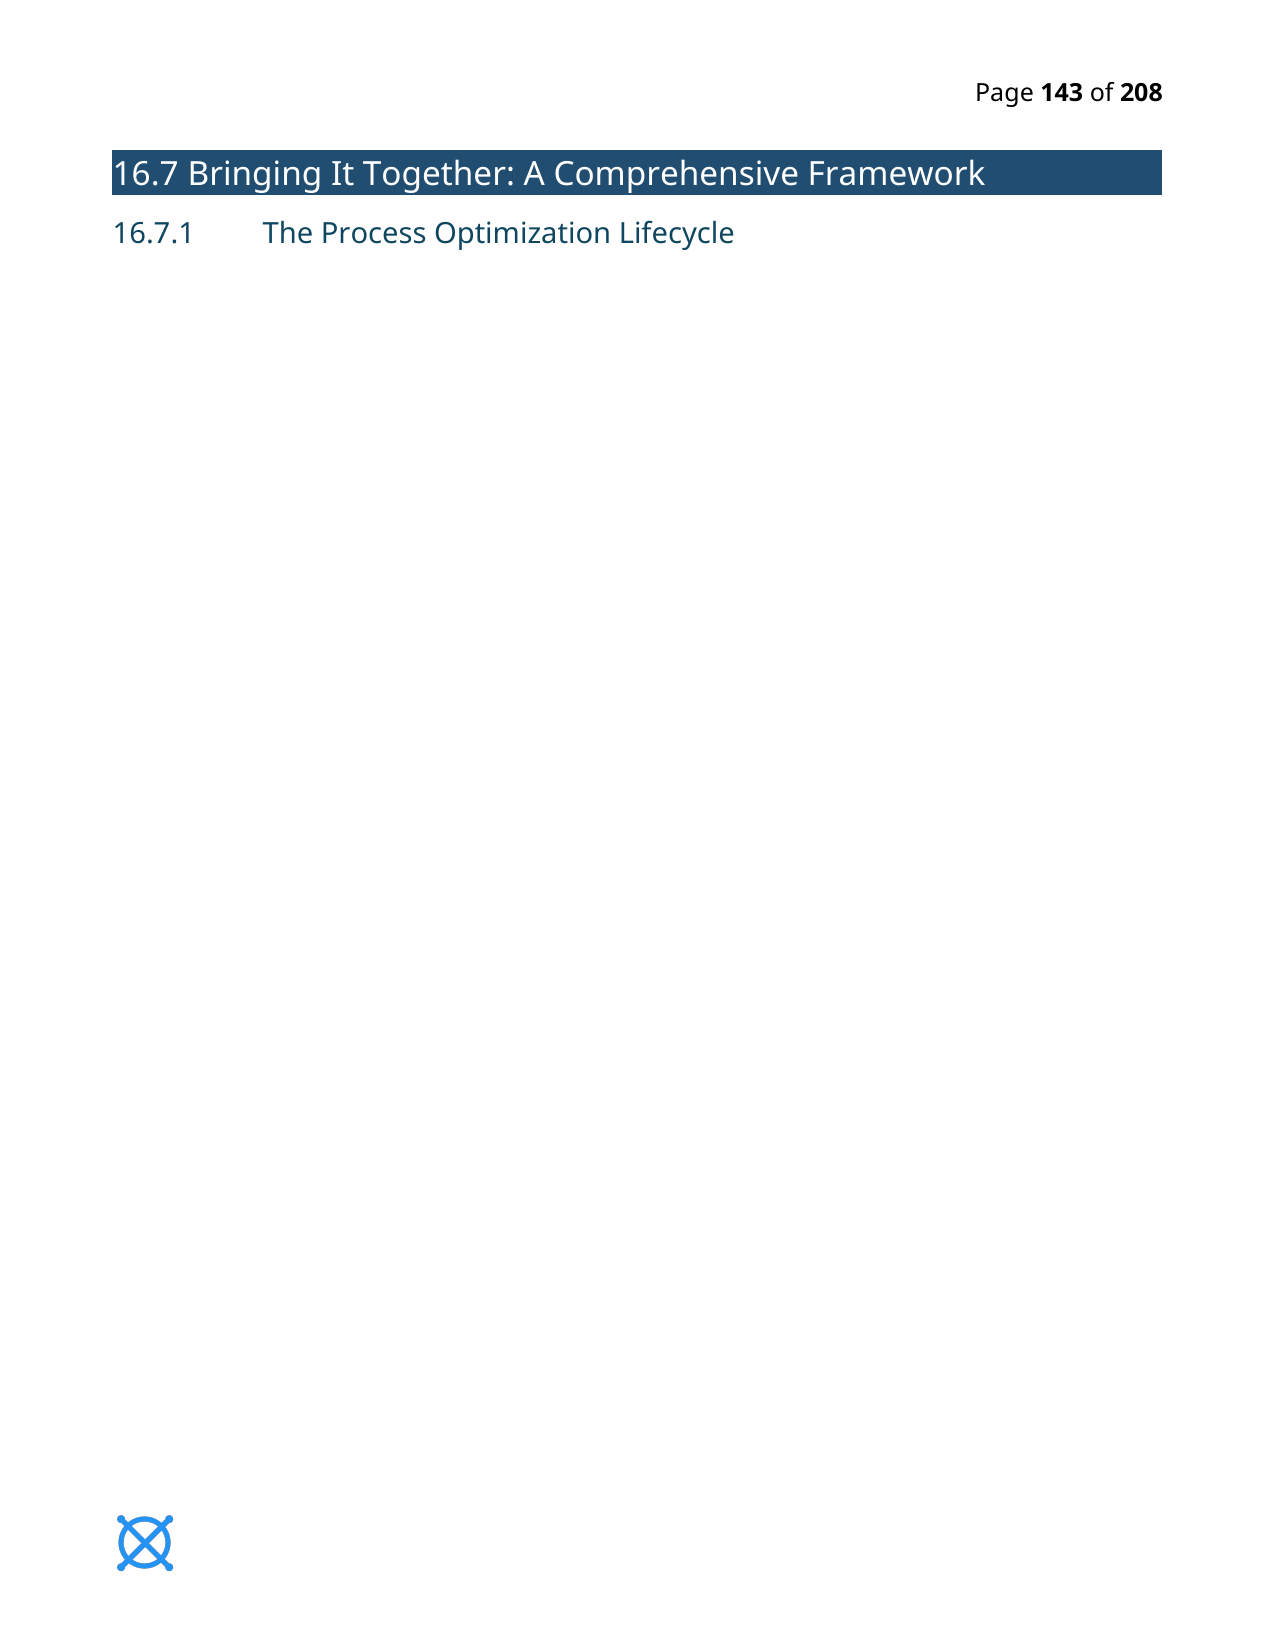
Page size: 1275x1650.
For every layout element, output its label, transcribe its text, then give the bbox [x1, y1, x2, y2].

subtitle Bringing It Together: A Comprehensive Framework [112, 150, 1162, 195]
subtitle The Process Optimization Lifecycle [112, 212, 1162, 252]
picture [112, 1511, 177, 1575]
